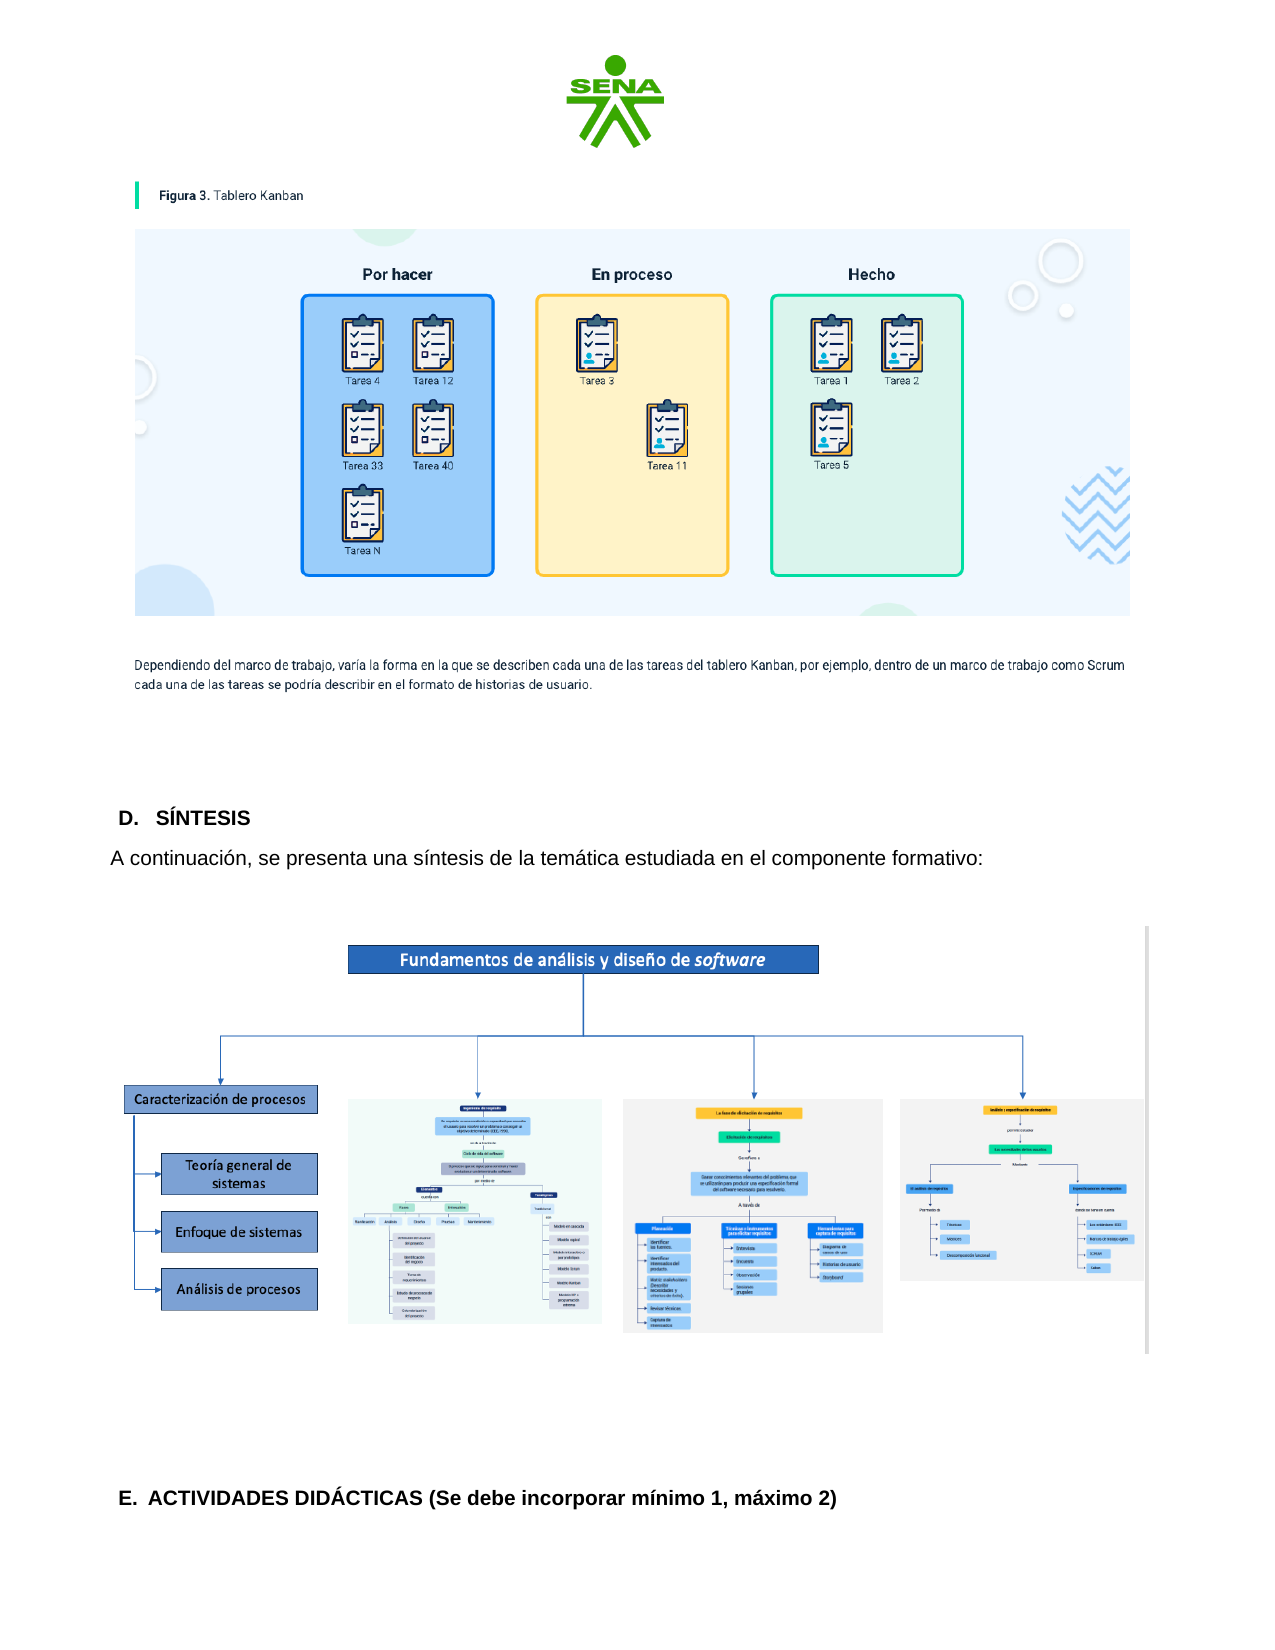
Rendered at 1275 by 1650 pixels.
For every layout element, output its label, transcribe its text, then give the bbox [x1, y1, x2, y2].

picture [118, 177, 1157, 714]
text A continuación, se presenta una síntesis de la temática estudiada en el componente formativo: [110, 846, 1157, 870]
picture [110, 926, 1149, 1354]
list SÍNTESIS [118, 806, 1157, 830]
list ACTIVIDADES DIDÁCTICAS (Se debe incorporar mínimo 1, máximo 2) [118, 1486, 1157, 1510]
picture [566, 55, 664, 148]
